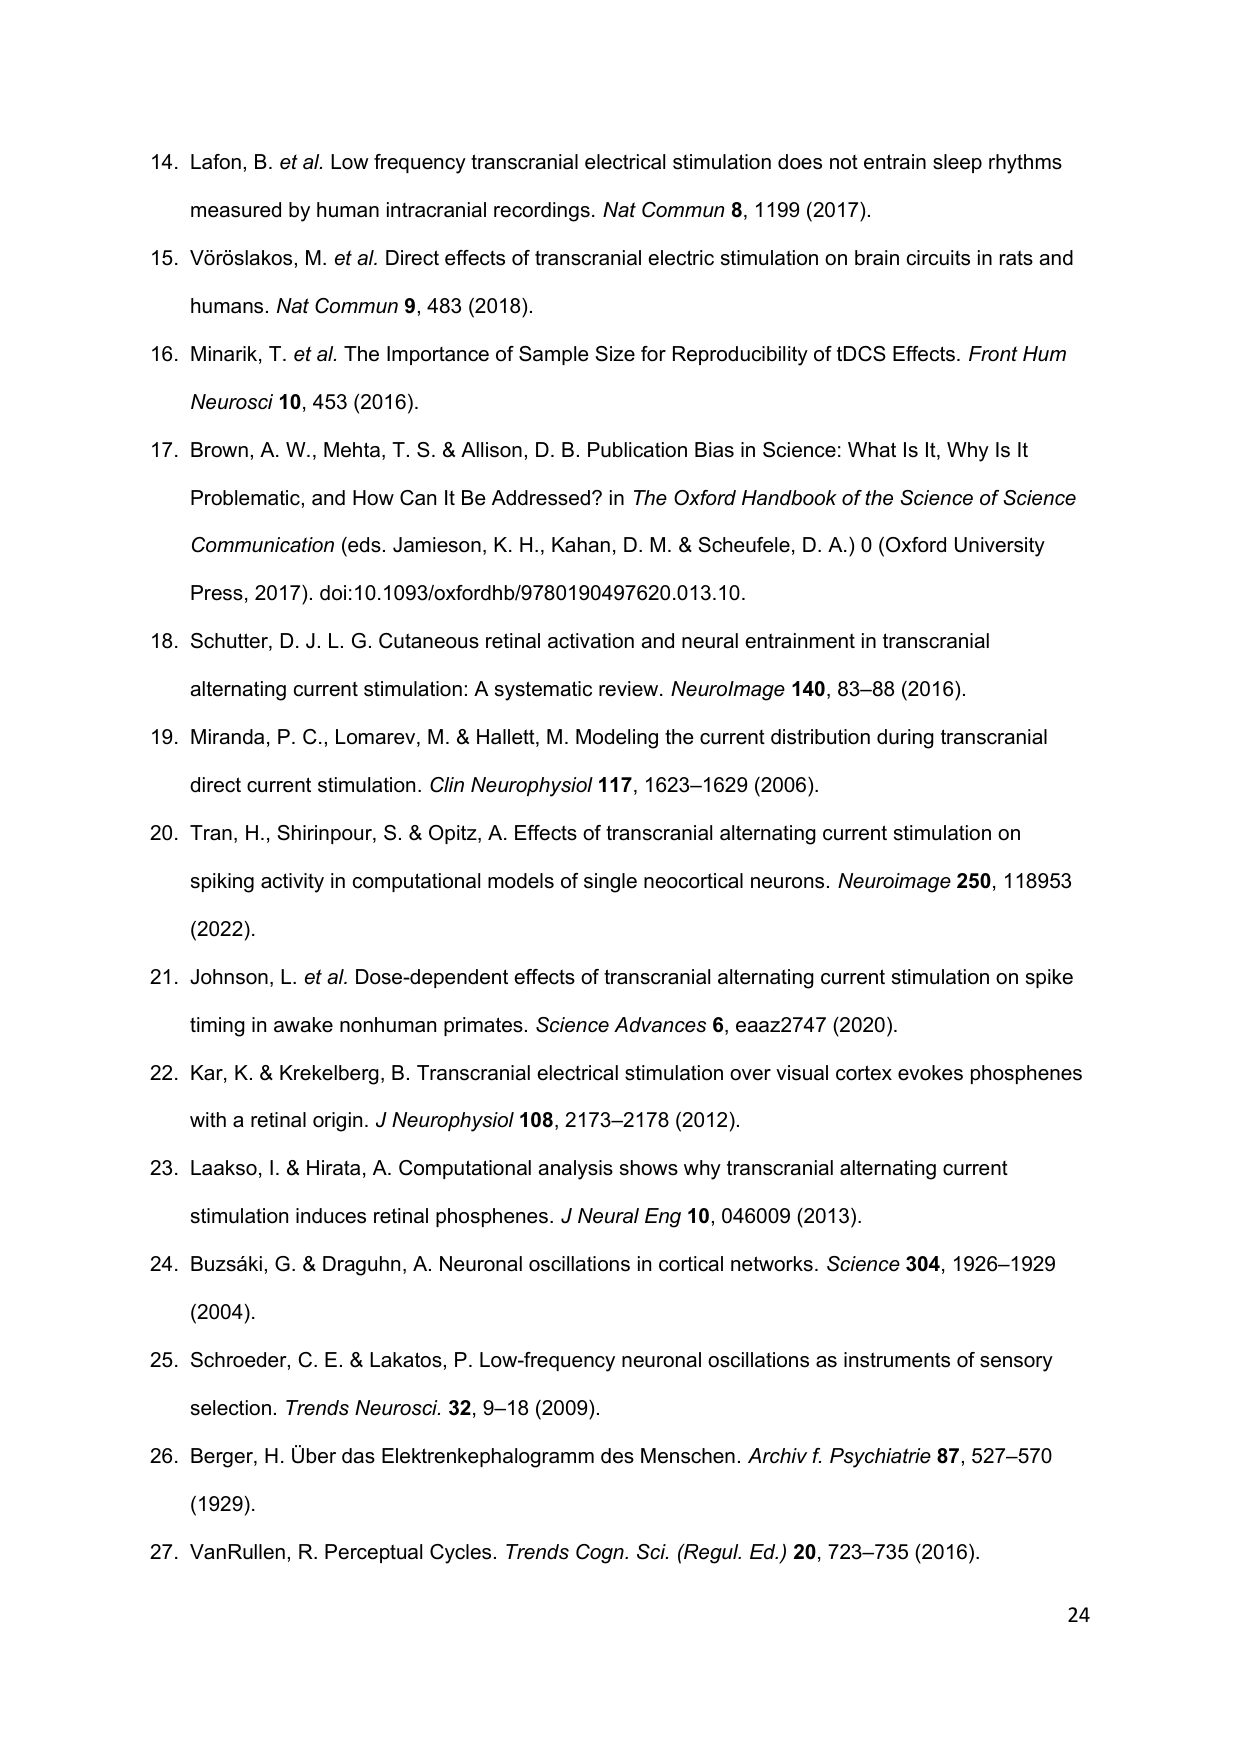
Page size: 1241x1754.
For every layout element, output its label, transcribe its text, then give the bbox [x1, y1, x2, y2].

text 23. Laakso, I. & Hirata, A. Computational analysis shows why transcranial alternating current stimulation induces retinal phosphenes. J Neural Eng 10, 046009 (2013). [150, 1156, 1090, 1228]
text 24. Buzsáki, G. & Draguhn, A. Neuronal oscillations in cortical networks. Science 304, 1926–1929 (2004). [150, 1252, 1090, 1324]
text 20. Tran, H., Shirinpour, S. & Opitz, A. Effects of transcranial alternating current stimulation on spiking activity in computational models of single neocortical neurons. Neuroimage 250, 118953 (2022). [150, 821, 1090, 941]
text 27. VanRullen, R. Perceptual Cycles. Trends Cogn. Sci. (Regul. Ed.) 20, 723–735 (2016). [150, 1539, 1090, 1563]
text 19. Miranda, P. C., Lomarev, M. & Hallett, M. Modeling the current distribution during transcranial direct current stimulation. Clin Neurophysiol 117, 1623–1629 (2006). [150, 725, 1090, 797]
text 15. Vöröslakos, M. et al. Direct effects of transcranial electric stimulation on brain circuits in rats and humans. Nat Commun 9, 483 (2018). [150, 246, 1090, 318]
text 17. Brown, A. W., Mehta, T. S. & Allison, D. B. Publication Bias in Science: What Is It, Why Is It Problematic, and How Can It Be Addressed? in The Oxford Handbook of the Science of Science Communication (eds. Jamieson, K. H., Kahan, D. M. & Scheufele, D. A.) 0 (Oxford University Press, 2017). doi:10.1093/oxfordhb/9780190497620.013.10. [150, 437, 1090, 605]
text 22. Kar, K. & Krekelberg, B. Transcranial electrical stimulation over visual cortex evokes phosphenes with a retinal origin. J Neurophysiol 108, 2173–2178 (2012). [150, 1060, 1090, 1132]
text 26. Berger, H. Über das Elektrenkephalogramm des Menschen. Archiv f. Psychiatrie 87, 527–570 (1929). [150, 1444, 1090, 1516]
text 14. Lafon, B. et al. Low frequency transcranial electrical stimulation does not entrain sleep rhythms measured by human intracranial recordings. Nat Commun 8, 1199 (2017). [150, 150, 1090, 222]
text 21. Johnson, L. et al. Dose-dependent effects of transcranial alternating current stimulation on spike timing in awake nonhuman primates. Science Advances 6, eaaz2747 (2020). [150, 964, 1090, 1036]
text 16. Minarik, T. et al. The Importance of Sample Size for Reproducibility of tDCS Effects. Front Hum Neurosci 10, 453 (2016). [150, 342, 1090, 413]
text 18. Schutter, D. J. L. G. Cutaneous retinal activation and neural entrainment in transcranial alternating current stimulation: A systematic review. NeuroImage 140, 83–88 (2016). [150, 629, 1090, 701]
text 25. Schroeder, C. E. & Lakatos, P. Low-frequency neuronal oscillations as instruments of sensory selection. Trends Neurosci. 32, 9–18 (2009). [150, 1348, 1090, 1420]
